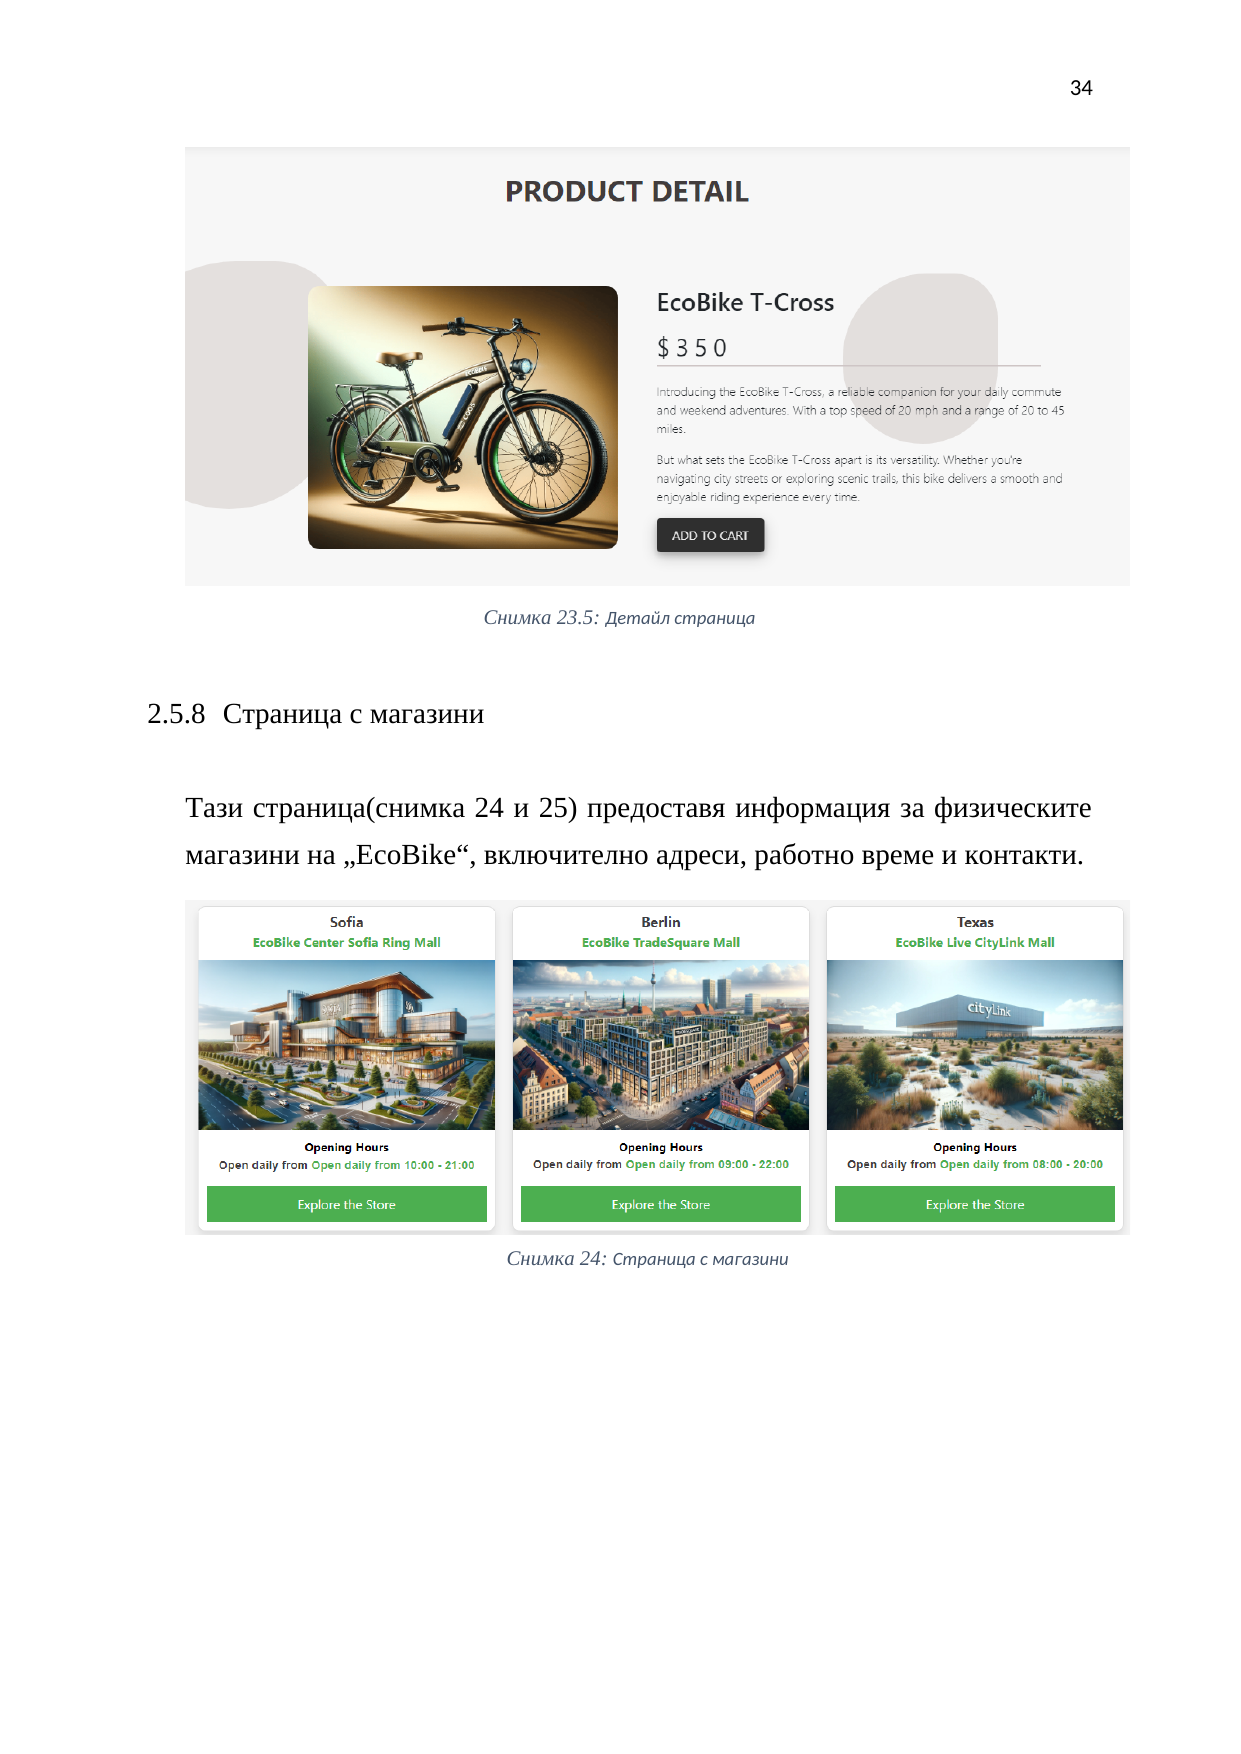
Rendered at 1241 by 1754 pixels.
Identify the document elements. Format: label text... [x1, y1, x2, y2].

picture [185, 900, 1130, 1235]
text Тази страница(снимка 24 и 25) предоставя информация за физическите магазини на „EcoBike“, включително адреси, работно време и контакти. [185, 790, 1093, 871]
picture [185, 147, 1130, 586]
text Снимка 23.5: Детайл страница [148, 604, 1093, 629]
subtitle 2.5.8 Страница с магазини [147, 696, 1093, 730]
